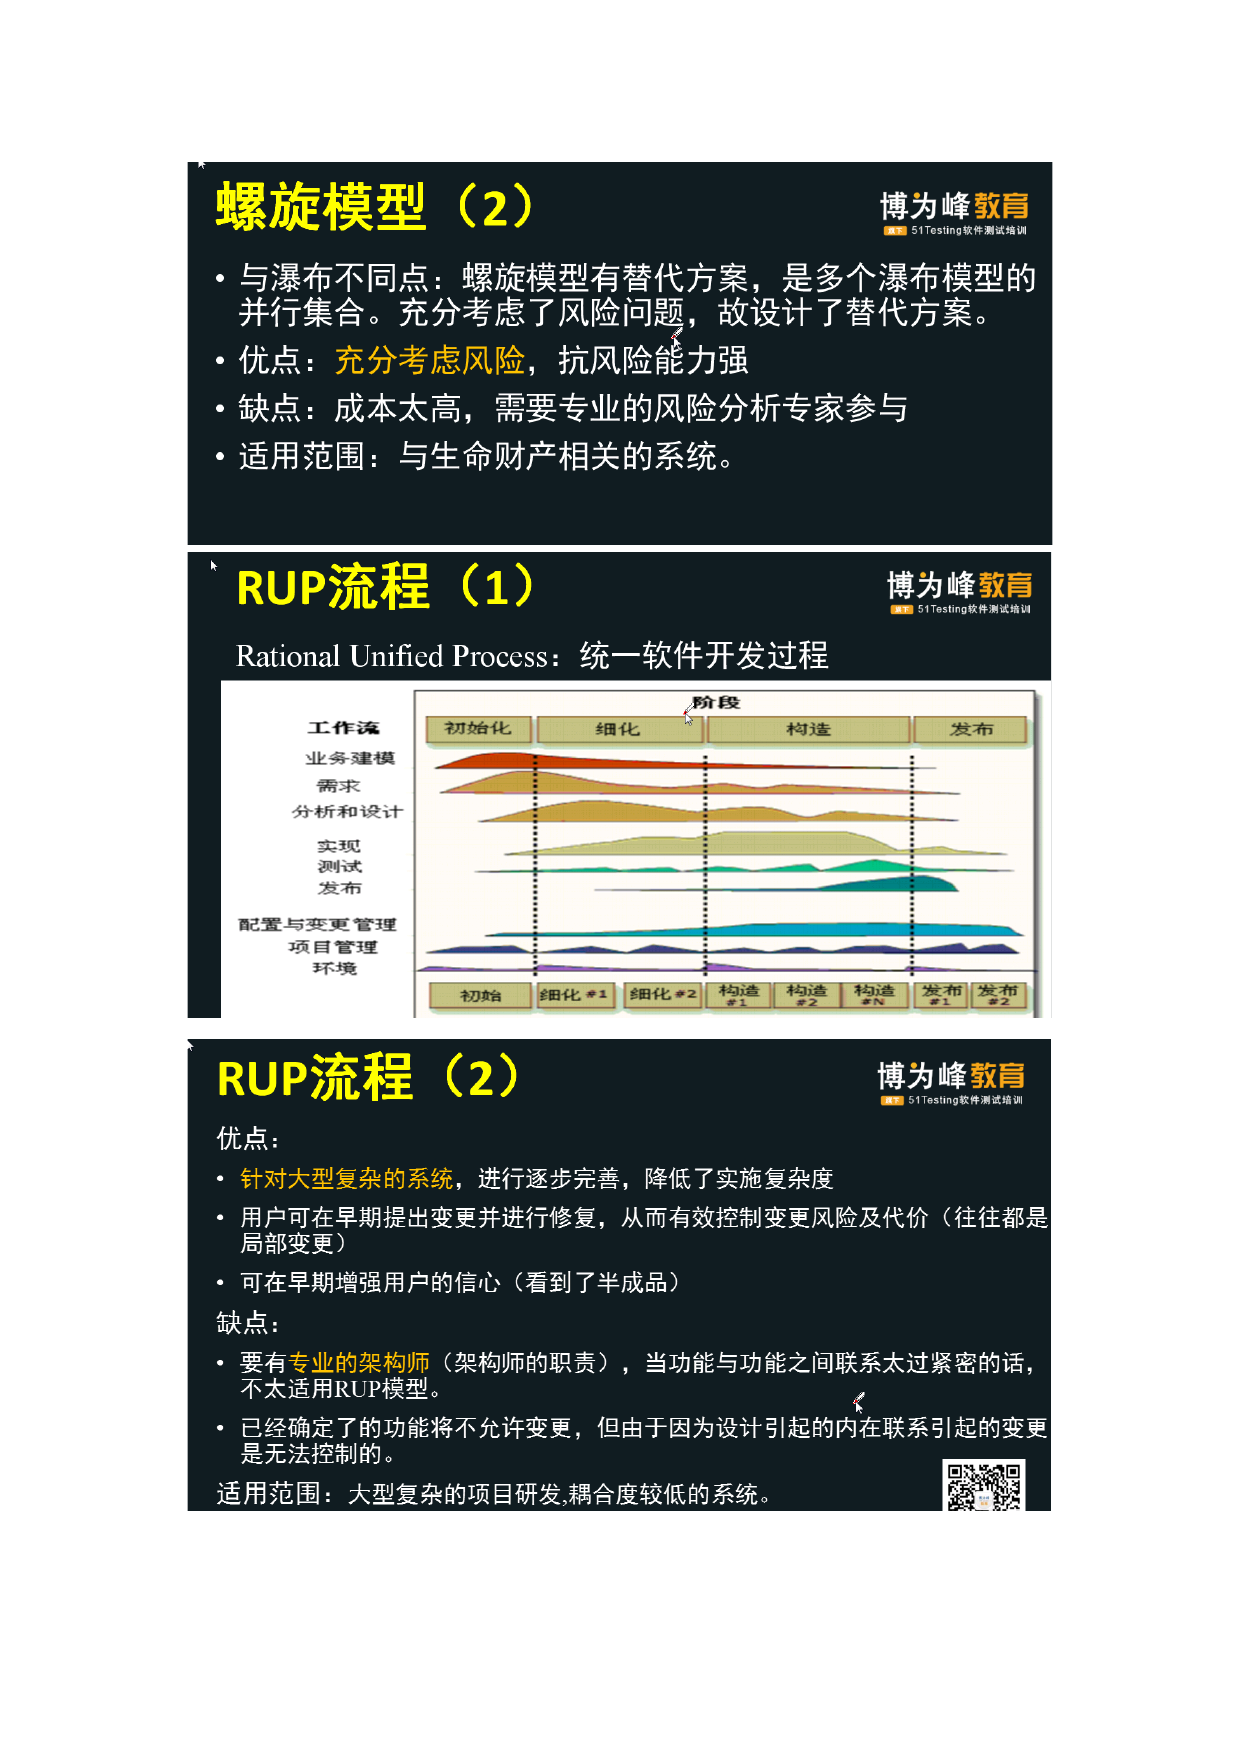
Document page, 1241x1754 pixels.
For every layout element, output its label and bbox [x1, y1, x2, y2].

picture [187, 162, 1053, 545]
picture [187, 1039, 1051, 1511]
picture [187, 552, 1052, 1018]
text [187, 545, 1053, 1527]
